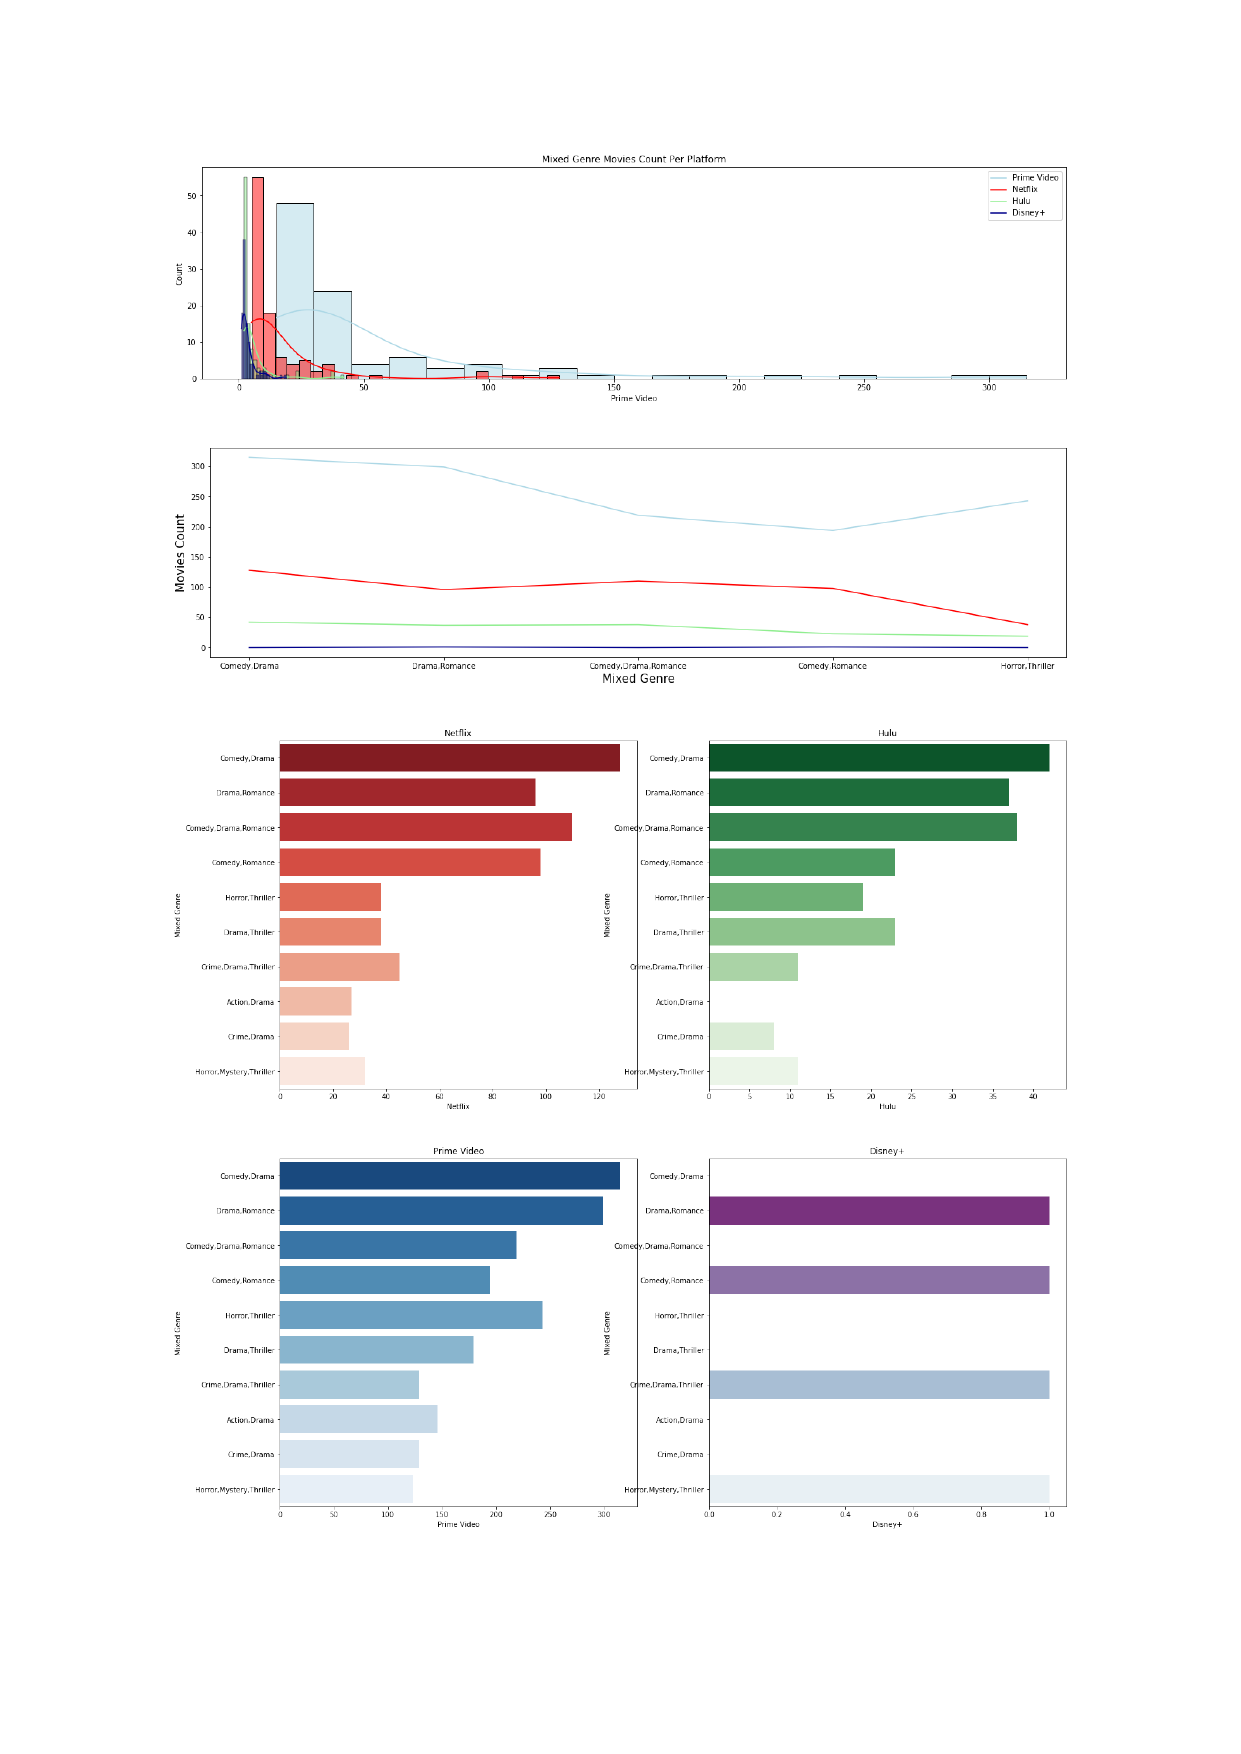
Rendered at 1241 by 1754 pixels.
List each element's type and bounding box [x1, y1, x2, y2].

picture [170, 724, 1071, 1533]
picture [170, 442, 1071, 690]
picture [170, 150, 1071, 408]
